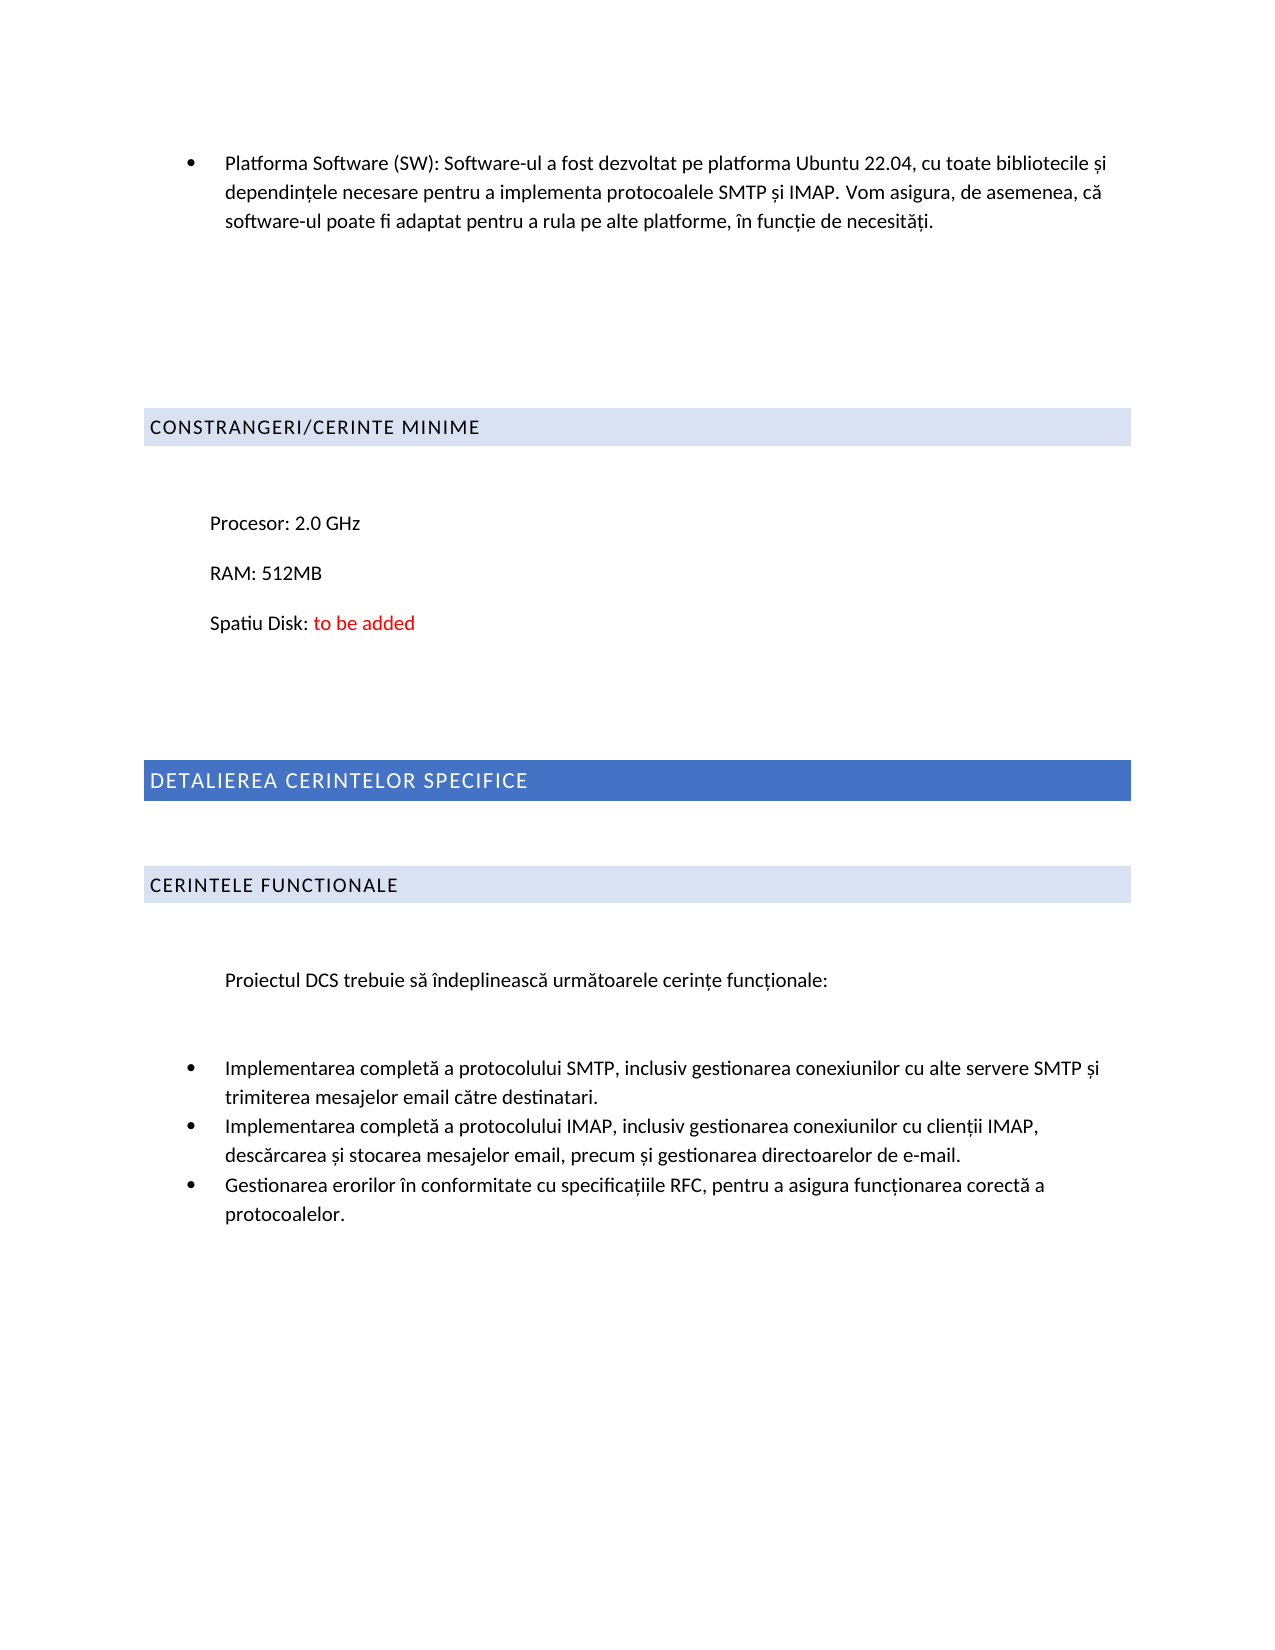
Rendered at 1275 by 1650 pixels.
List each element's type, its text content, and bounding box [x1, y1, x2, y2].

list Implementarea completă a protocolului SMTP, inclusiv gestionarea conexiunilor cu alte servere SMTP și trimiterea mesajelor email către destinatari. [187, 1055, 1125, 1110]
text Spatiu Disk: to be added [150, 610, 1125, 636]
list Proiectul DCS trebuie să îndeplinească următoarele cerințe funcționale: [225, 968, 1125, 993]
subtitle Cerintele functionale [150, 872, 1125, 897]
subtitle Constrangeri/cerinte minime [150, 415, 1125, 440]
list Gestionarea erorilor în conformitate cu specificațiile RFC, pentru a asigura funcționarea corectă a protocoalelor. [187, 1172, 1125, 1226]
list Platforma Software (SW): Software-ul a fost dezvoltat pe platforma Ubuntu 22.04, cu toate bibliotecile și dependințele necesare pentru a implementa protocoalele SMTP și IMAP. Vom asigura, de asemenea, că software-ul poate fi adaptat pentru a rula pe alte platforme, în funcție de necesități. [187, 150, 1125, 234]
text Procesor: 2.0 GHz [150, 510, 1125, 536]
text RAM: 512MB [150, 560, 1125, 586]
subtitle Detalierea cerintelor specifice [150, 767, 1125, 795]
list Implementarea completă a protocolului IMAP, inclusiv gestionarea conexiunilor cu clienții IMAP, descărcarea și stocarea mesajelor email, precum și gestionarea directoarelor de e-mail. [187, 1113, 1125, 1168]
